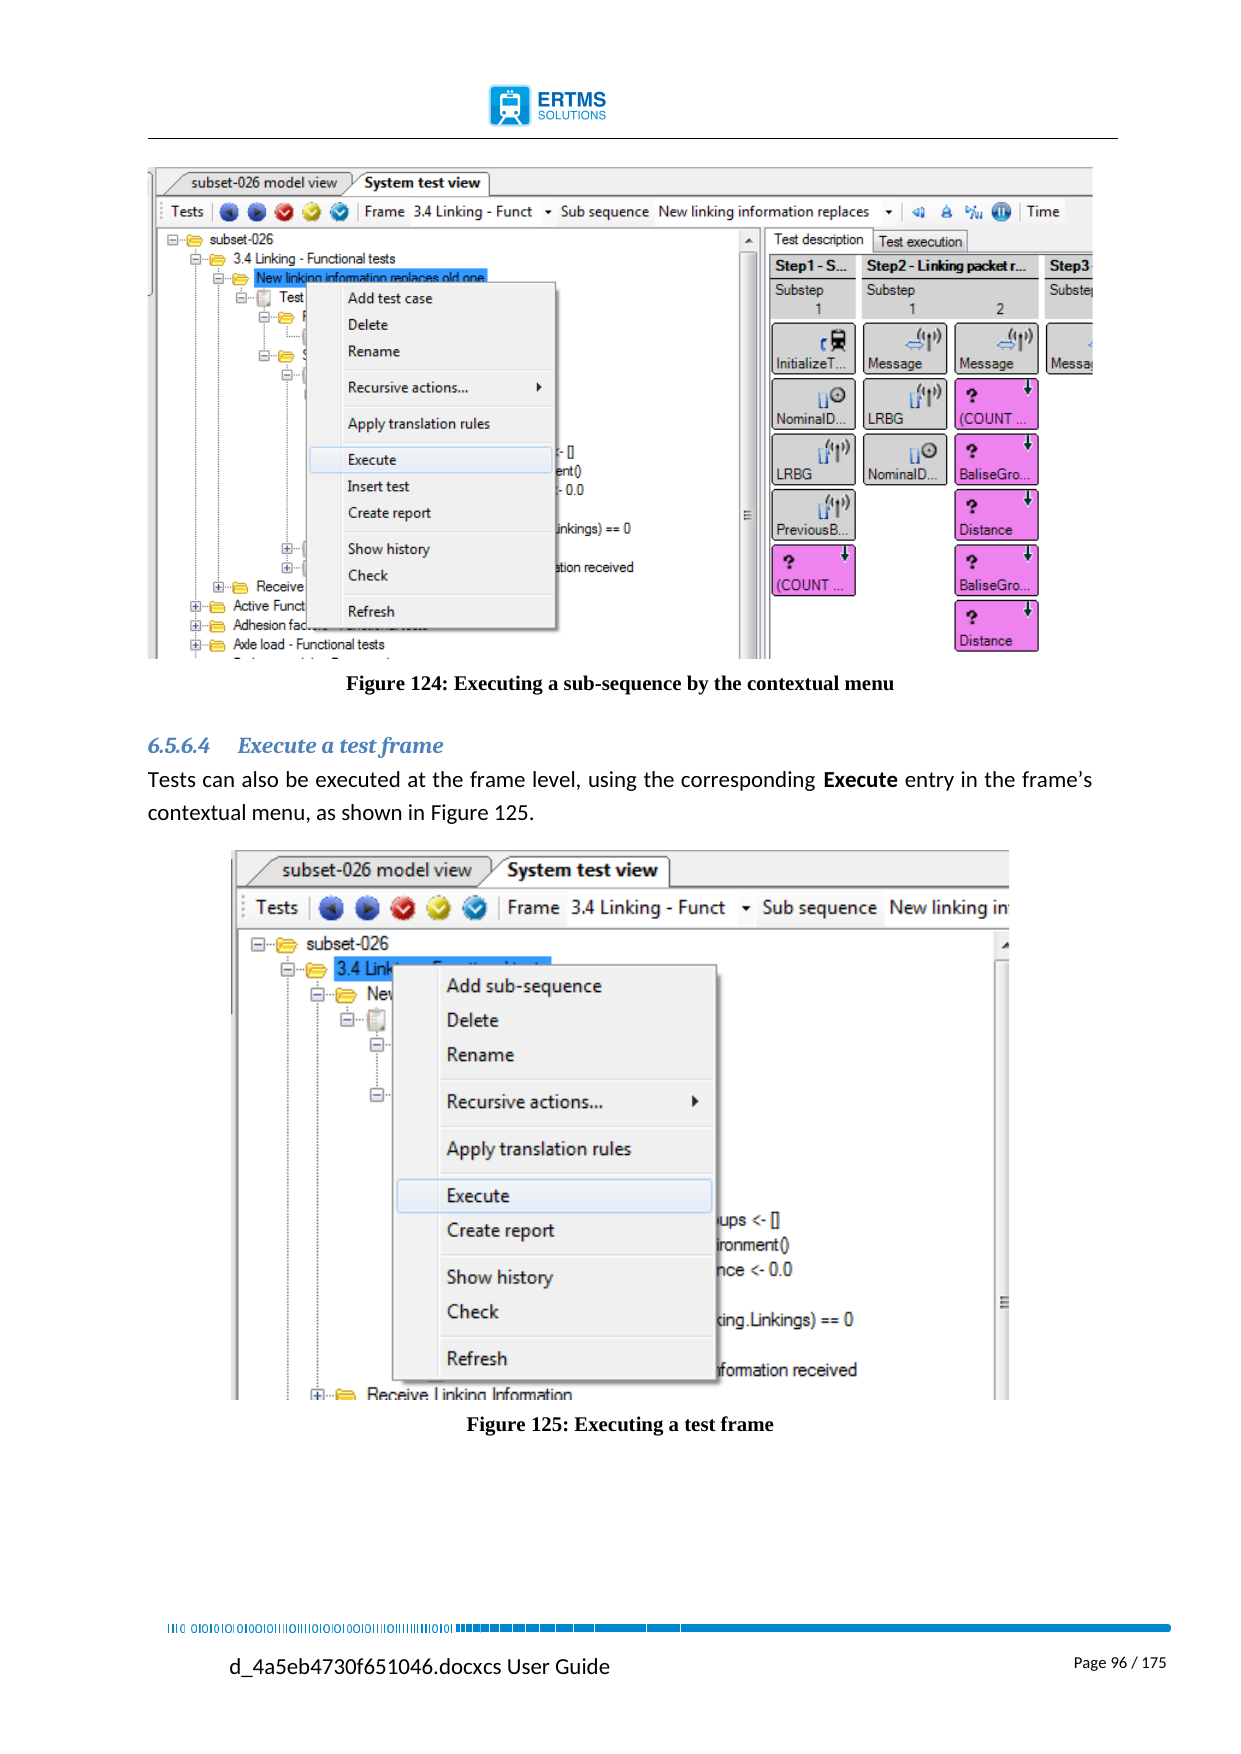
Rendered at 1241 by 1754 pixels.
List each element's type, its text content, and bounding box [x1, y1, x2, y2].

text Tests can also be executed at the frame level, using the corresponding Execute entry in the frame’s contextual menu, as shown in Figure 125. [148, 766, 1093, 826]
subtitle Execute a test frame [148, 733, 1093, 759]
picture [231, 850, 1010, 1400]
picture [477, 73, 617, 138]
text Figure 125: Executing a test frame [148, 1412, 1093, 1436]
text Figure 124: Executing a sub-sequence by the contextual menu [148, 671, 1093, 695]
picture [167, 1624, 1171, 1633]
picture [147, 167, 1093, 659]
